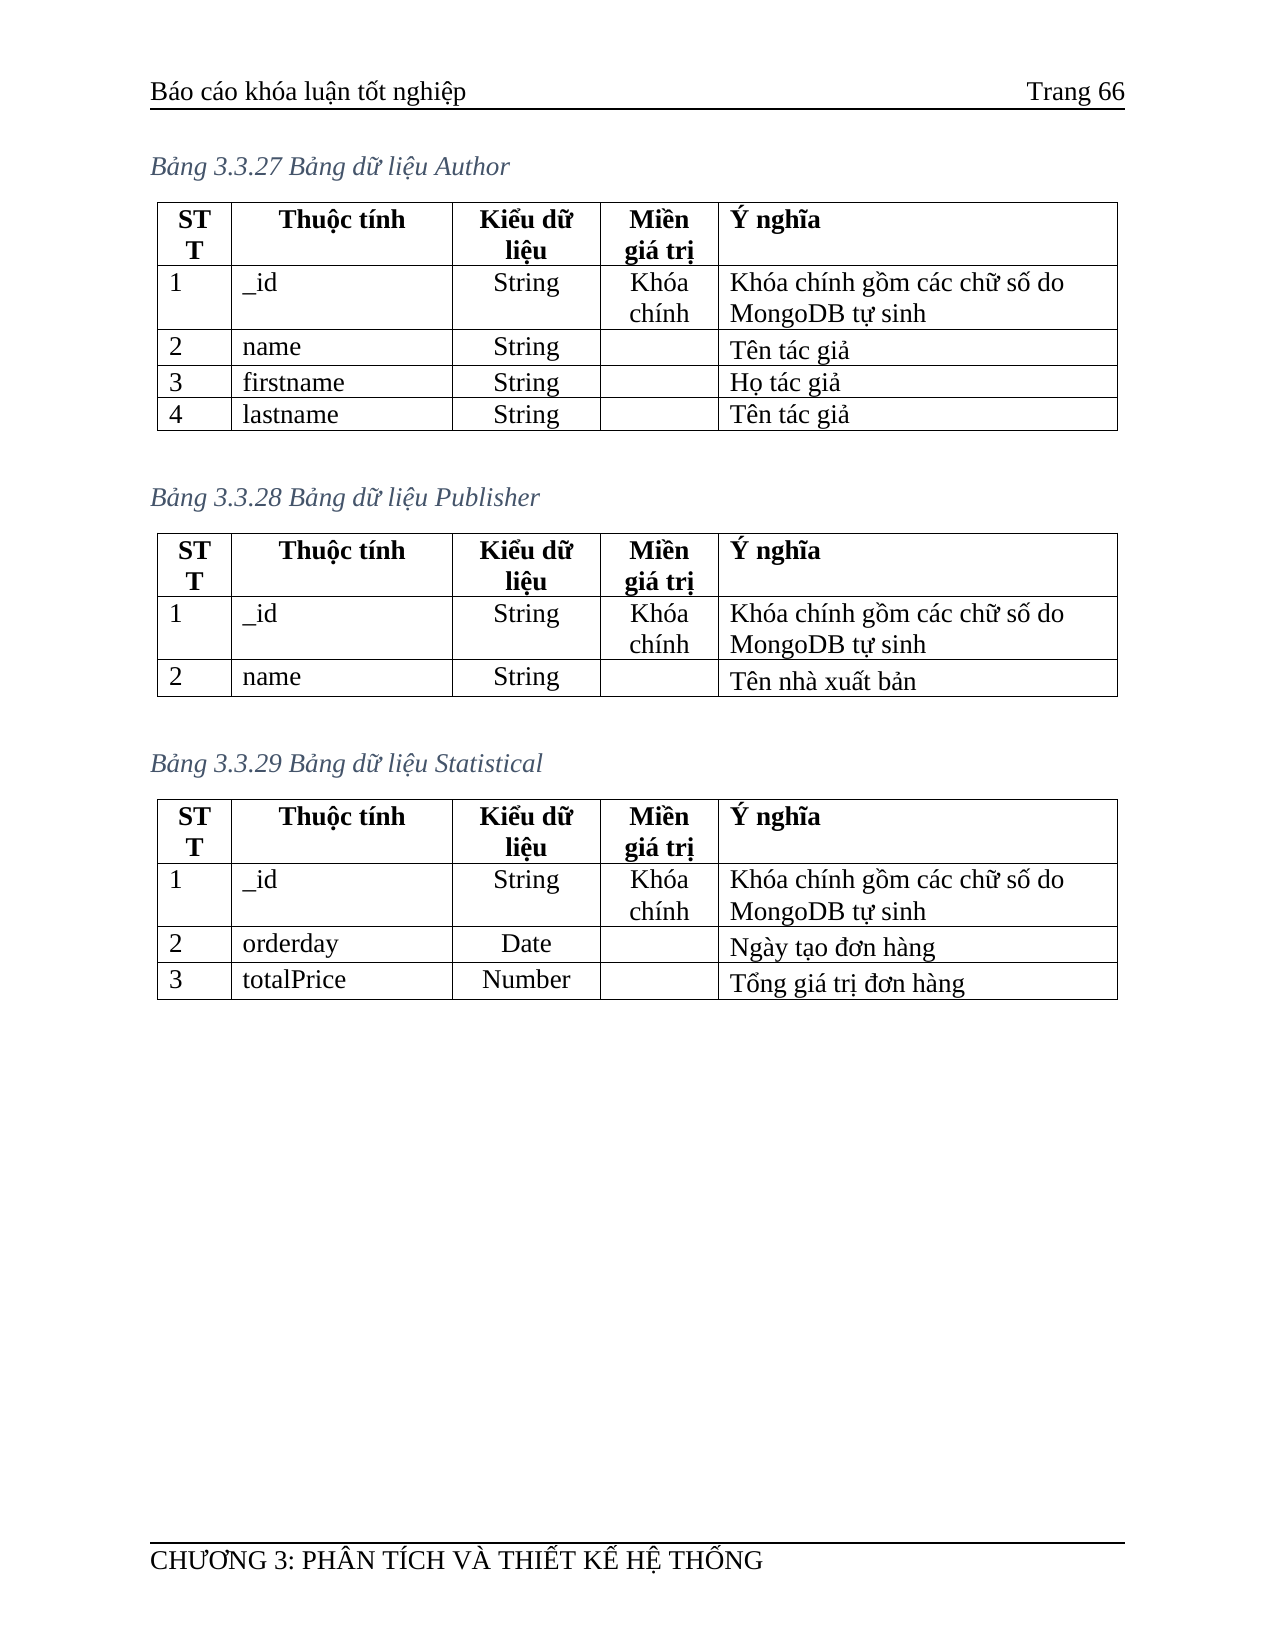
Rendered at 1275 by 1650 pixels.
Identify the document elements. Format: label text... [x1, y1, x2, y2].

table_cell [601, 366, 718, 397]
table_header STT [158, 800, 231, 862]
table_cell String [453, 864, 600, 926]
table_cell String [453, 398, 600, 429]
table_cell [601, 927, 718, 962]
table_cell String [453, 597, 600, 659]
table_cell Number [453, 963, 600, 999]
table_cell _id [232, 864, 452, 926]
table_header Ý nghĩa [719, 800, 1117, 862]
table_cell lastname [232, 398, 452, 429]
table_cell [601, 398, 718, 429]
table_cell Khóa chính gồm các chữ số do MongoDB tự sinh [719, 266, 1117, 329]
table_header Kiểu dữ liệu [453, 534, 600, 596]
table_cell String [453, 660, 600, 696]
table_cell Date [453, 927, 600, 962]
table_cell orderday [232, 927, 452, 962]
table_cell Tổng giá trị đơn hàng [719, 963, 1117, 999]
table_cell 1 [158, 266, 231, 329]
table_cell 1 [158, 597, 231, 659]
table_cell String [453, 266, 600, 329]
table_header STT [158, 534, 231, 596]
table_cell _id [232, 266, 452, 329]
table_cell 2 [158, 660, 231, 696]
table_cell [601, 963, 718, 999]
table_header Miền giá trị [601, 534, 718, 596]
table_cell totalPrice [232, 963, 452, 999]
table_cell name [232, 660, 452, 696]
table_cell 3 [158, 963, 231, 999]
table_cell Ngày tạo đơn hàng [719, 927, 1117, 962]
table_cell Khóa chính gồm các chữ số do MongoDB tự sinh [719, 597, 1117, 659]
table_cell 2 [158, 927, 231, 962]
table_cell [601, 660, 718, 696]
table_cell Khóa chính [601, 864, 718, 926]
table_cell Tên tác giả [719, 398, 1117, 429]
table_header Thuộc tính [232, 203, 452, 265]
table_cell 2 [158, 330, 231, 365]
table_cell Tên nhà xuất bản [719, 660, 1117, 696]
table_cell Họ tác giả [719, 366, 1117, 397]
table_header Ý nghĩa [719, 203, 1117, 265]
table_cell Tên tác giả [719, 330, 1117, 365]
table_header Kiểu dữ liệu [453, 203, 600, 265]
table_header Miền giá trị [601, 203, 718, 265]
table_cell 4 [158, 398, 231, 429]
table_cell String [453, 330, 600, 365]
table_header Miền giá trị [601, 800, 718, 862]
table_cell firstname [232, 366, 452, 397]
table_cell [601, 330, 718, 365]
table_header STT [158, 203, 231, 265]
table_cell name [232, 330, 452, 365]
table_header Thuộc tính [232, 800, 452, 862]
table_cell 1 [158, 864, 231, 926]
table_cell 3 [158, 366, 231, 397]
table_cell String [453, 366, 600, 397]
table_header Ý nghĩa [719, 534, 1117, 596]
table_header Kiểu dữ liệu [453, 800, 600, 862]
table_header Thuộc tính [232, 534, 452, 596]
table_cell Khóa chính [601, 266, 718, 329]
table_cell Khóa chính gồm các chữ số do MongoDB tự sinh [719, 864, 1117, 926]
table_cell Khóa chính [601, 597, 718, 659]
table_cell _id [232, 597, 452, 659]
